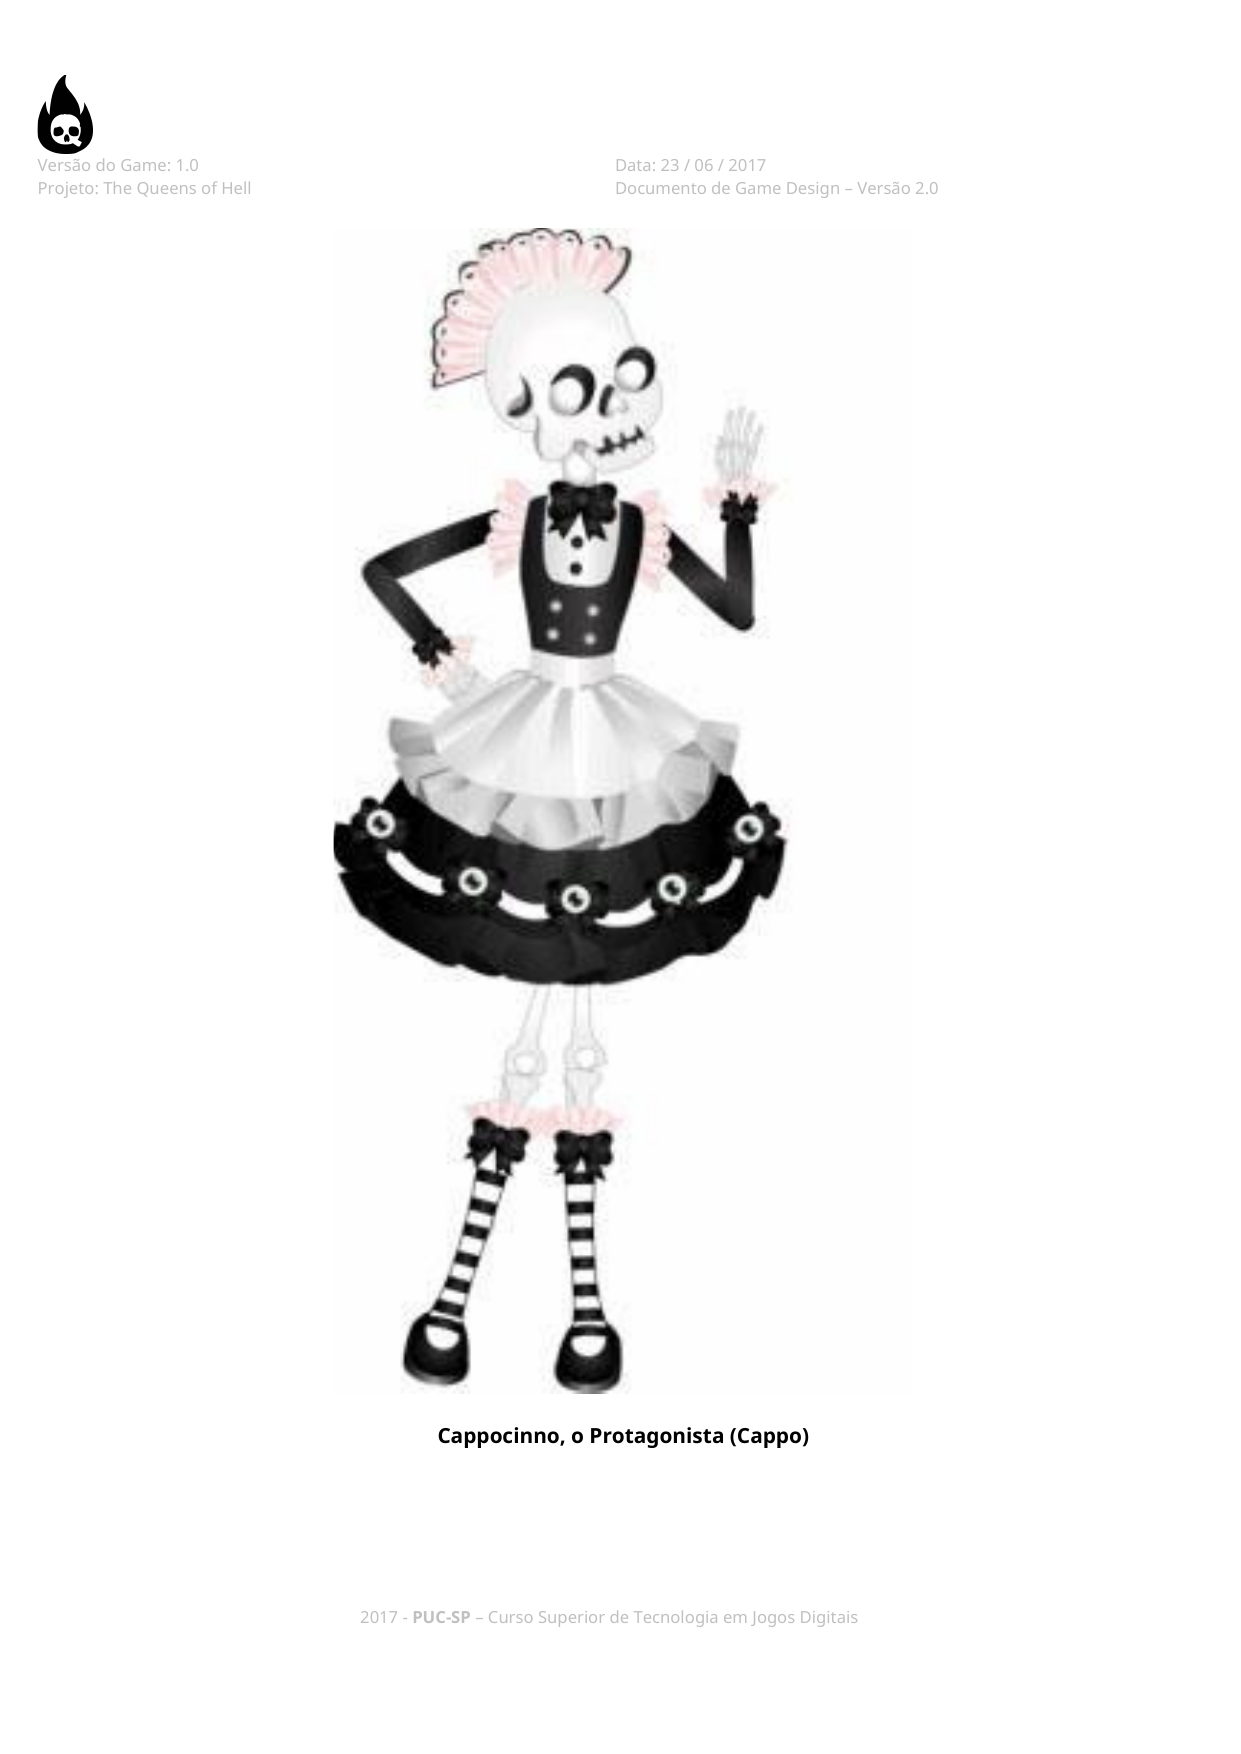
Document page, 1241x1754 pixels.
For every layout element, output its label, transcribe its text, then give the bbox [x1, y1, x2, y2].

picture [333, 228, 913, 1394]
picture [37, 75, 93, 154]
